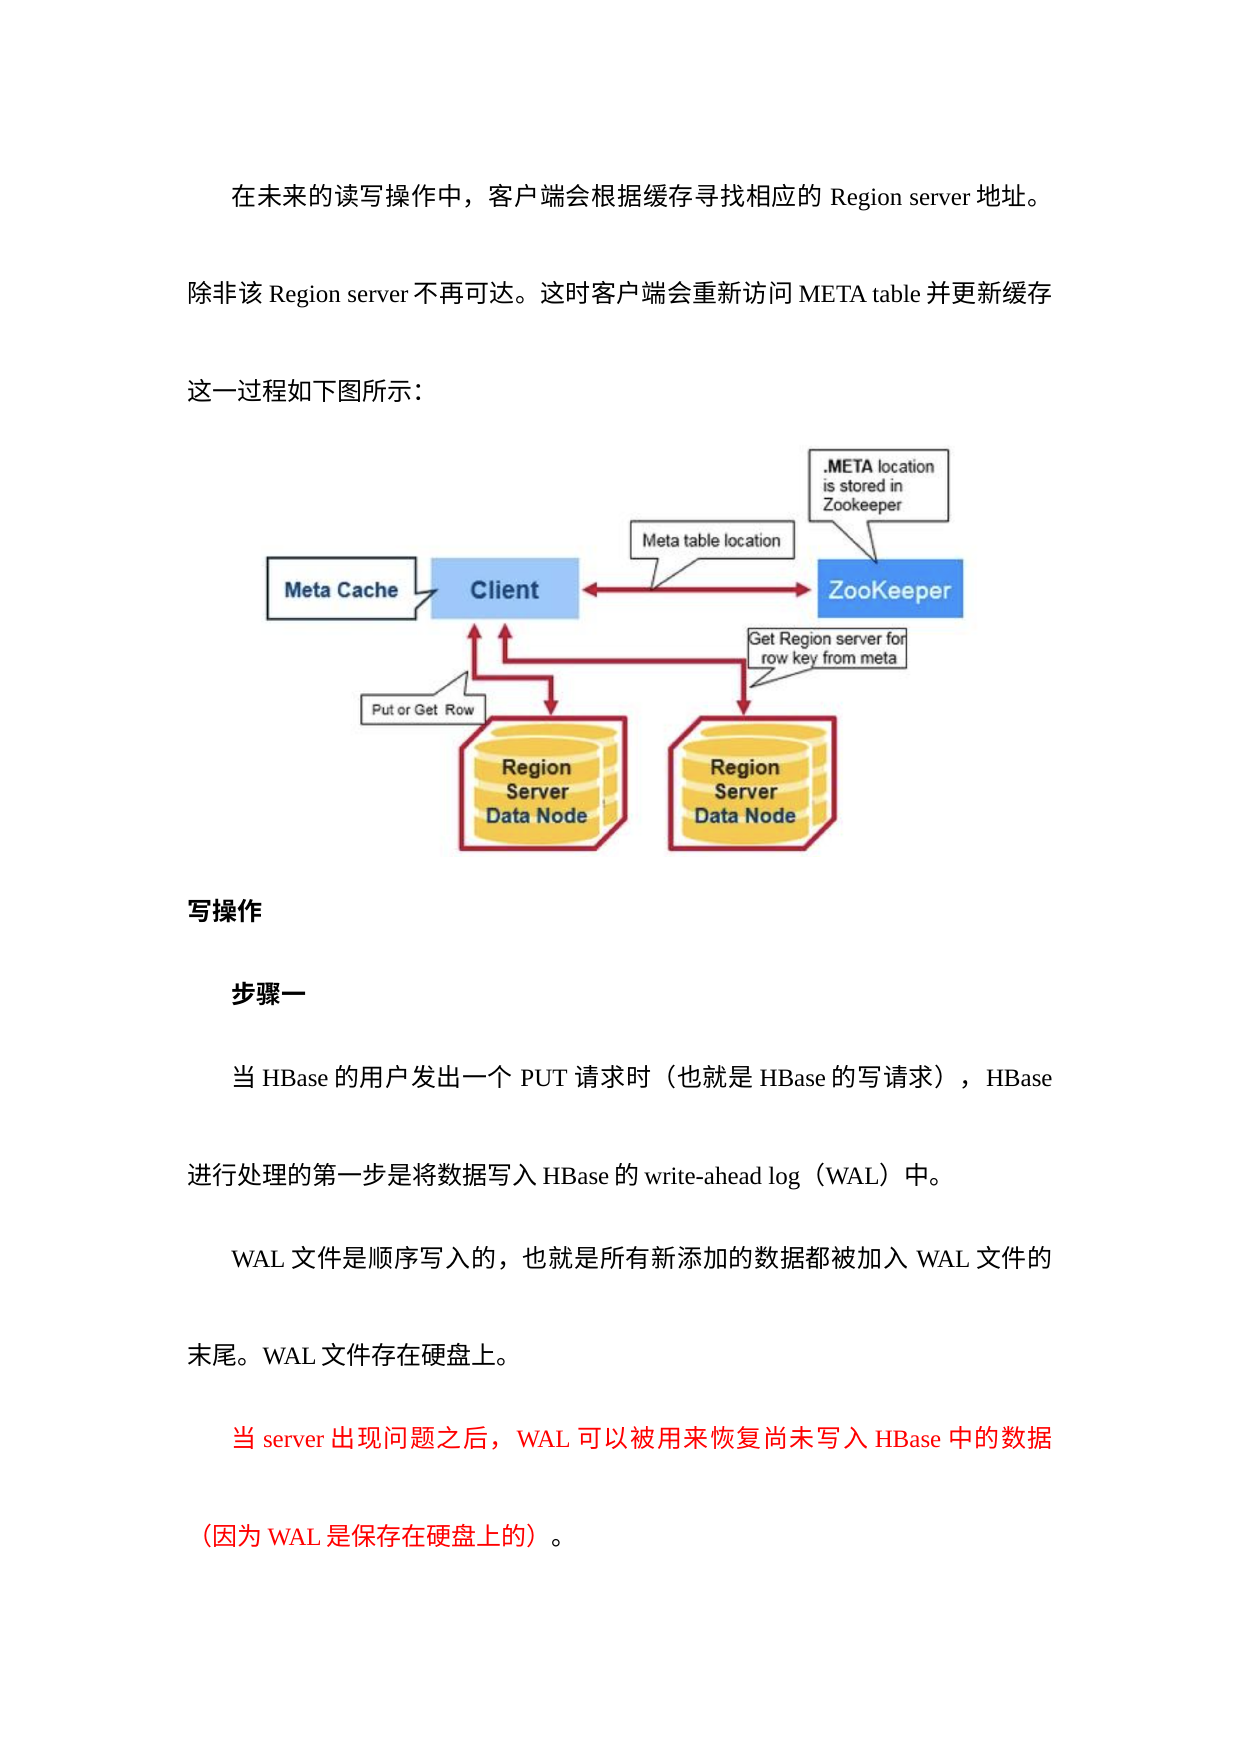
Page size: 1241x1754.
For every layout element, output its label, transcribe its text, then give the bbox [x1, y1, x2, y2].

text 步骤一 [187, 960, 1053, 1025]
subtitle 写操作 [187, 877, 1053, 942]
picture [246, 440, 994, 857]
text 当server出现问题之后，WAL可以被用来恢复尚未写入HBase中的数据（因为WAL是保存在硬盘上的）。 [187, 1404, 1053, 1567]
text 在未来的读写操作中，客户端会根据缓存寻找相应的Region server地址。除非该Region server不再可达。这时客户端会重新访问META table并更新缓存。这一过程如下图所示： [187, 162, 1053, 422]
text 当HBase的用户发出一个 PUT 请求时（也就是HBase的写请求），HBase进行处理的第一步是将数据写入HBase的write-ahead log（WAL）中。 [187, 1043, 1053, 1206]
text WAL文件是顺序写入的，也就是所有新添加的数据都被加入WAL文件的末尾。WAL文件存在硬盘上。 [187, 1224, 1053, 1386]
